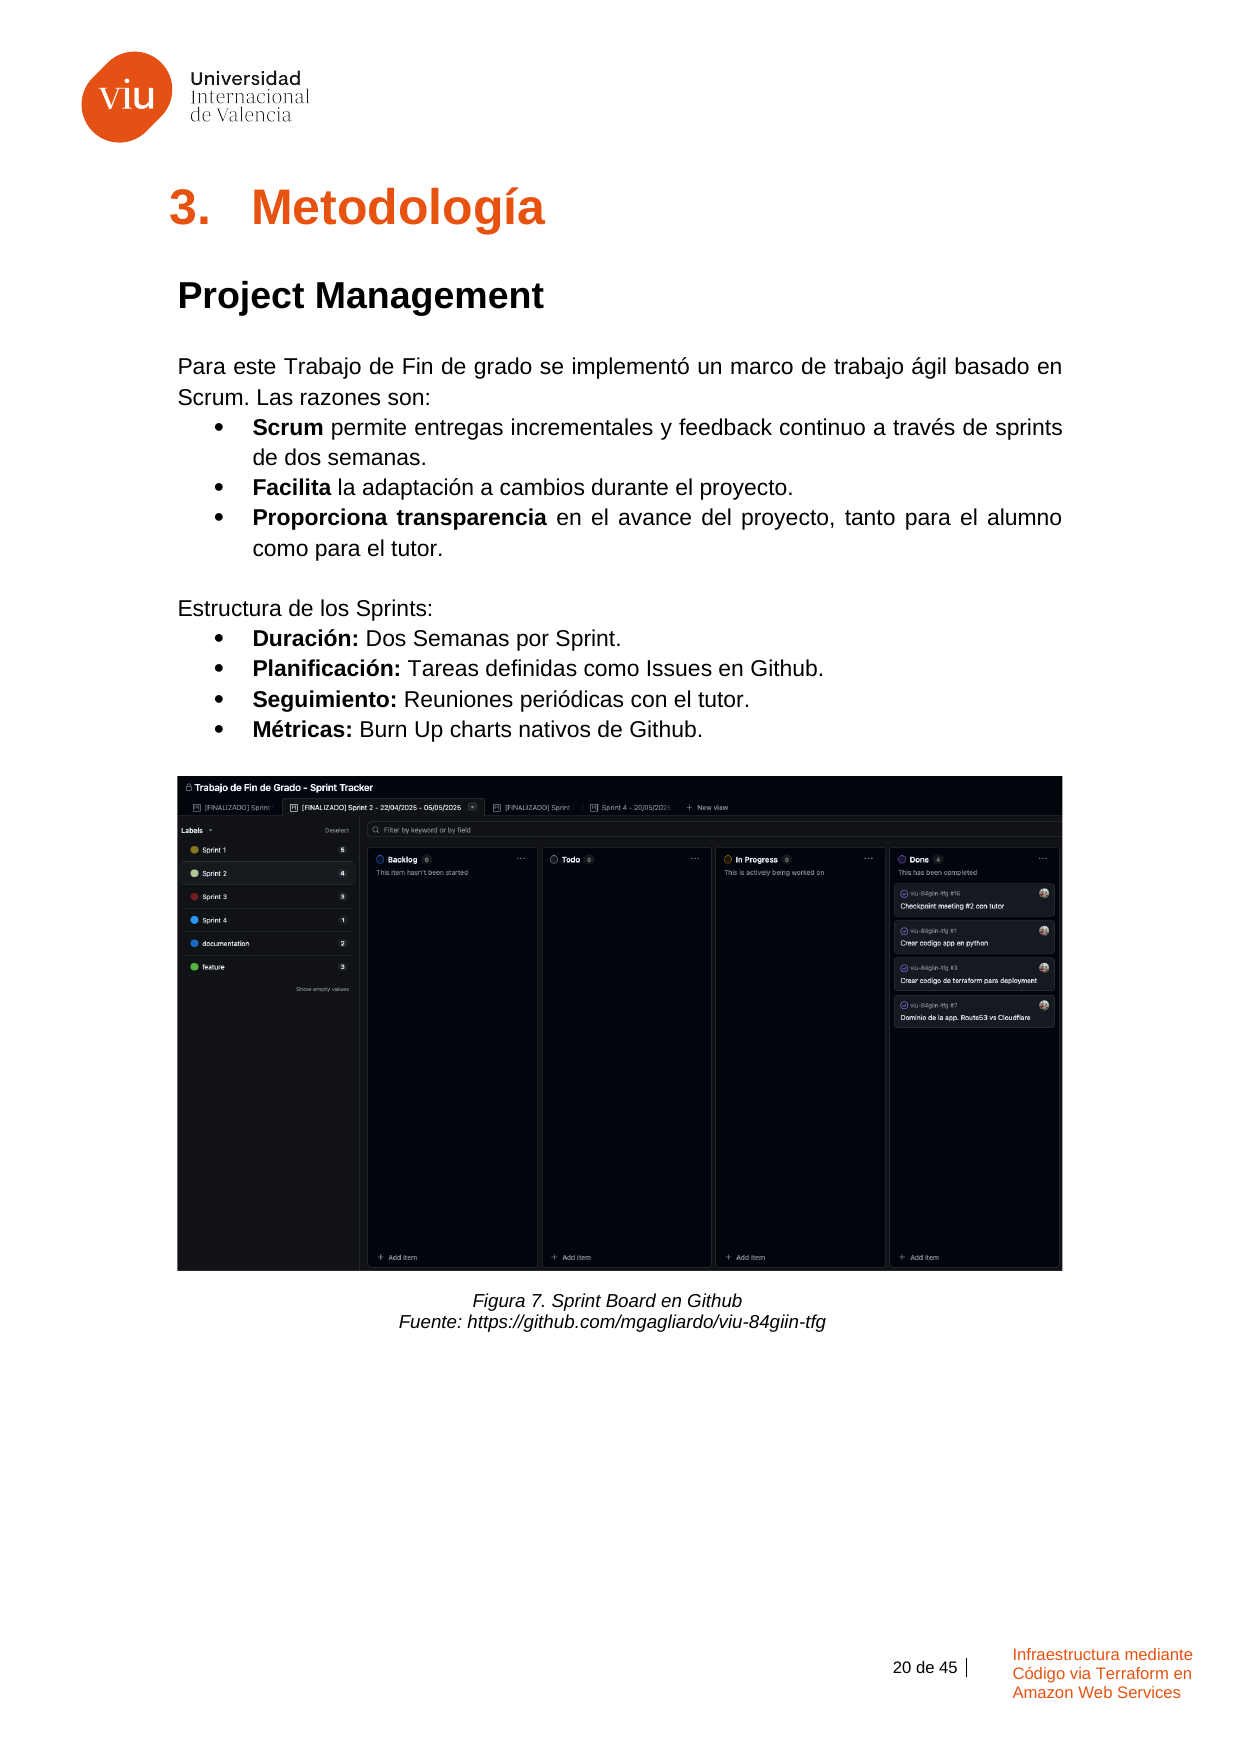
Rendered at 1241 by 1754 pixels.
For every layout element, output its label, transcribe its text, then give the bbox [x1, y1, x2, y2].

text Metodología [169, 177, 1063, 235]
list Estructura de los Sprints: [177, 595, 1063, 621]
picture [60, 29, 330, 165]
picture [177, 776, 1063, 1271]
list Scrum permite entregas incrementales y feedback continuo a través de sprints de dos semanas. [215, 414, 1063, 470]
text Fuente: https://github.com/mgagliardo/viu-84giin-tfg [325, 1311, 1063, 1333]
text Figura 7. Sprint Board en Github [398, 1290, 1063, 1311]
list Métricas: Burn Up charts nativos de Github. [215, 716, 1063, 742]
list Seguimiento: Reuniones periódicas con el tutor. [215, 686, 1063, 712]
list Facilita la adaptación a cambios durante el proyecto. [215, 474, 1063, 500]
list Planificación: Tareas definidas como Issues en Github. [215, 655, 1063, 682]
list Para este Trabajo de Fin de grado se implementó un marco de trabajo ágil basado en Scrum. Las razones son: [177, 353, 1063, 410]
text Project Management [177, 273, 1063, 317]
list Proporciona transparencia en el avance del proyecto, tanto para el alumno como para el tutor. [215, 504, 1063, 561]
list Duración: Dos Semanas por Sprint. [215, 625, 1063, 651]
